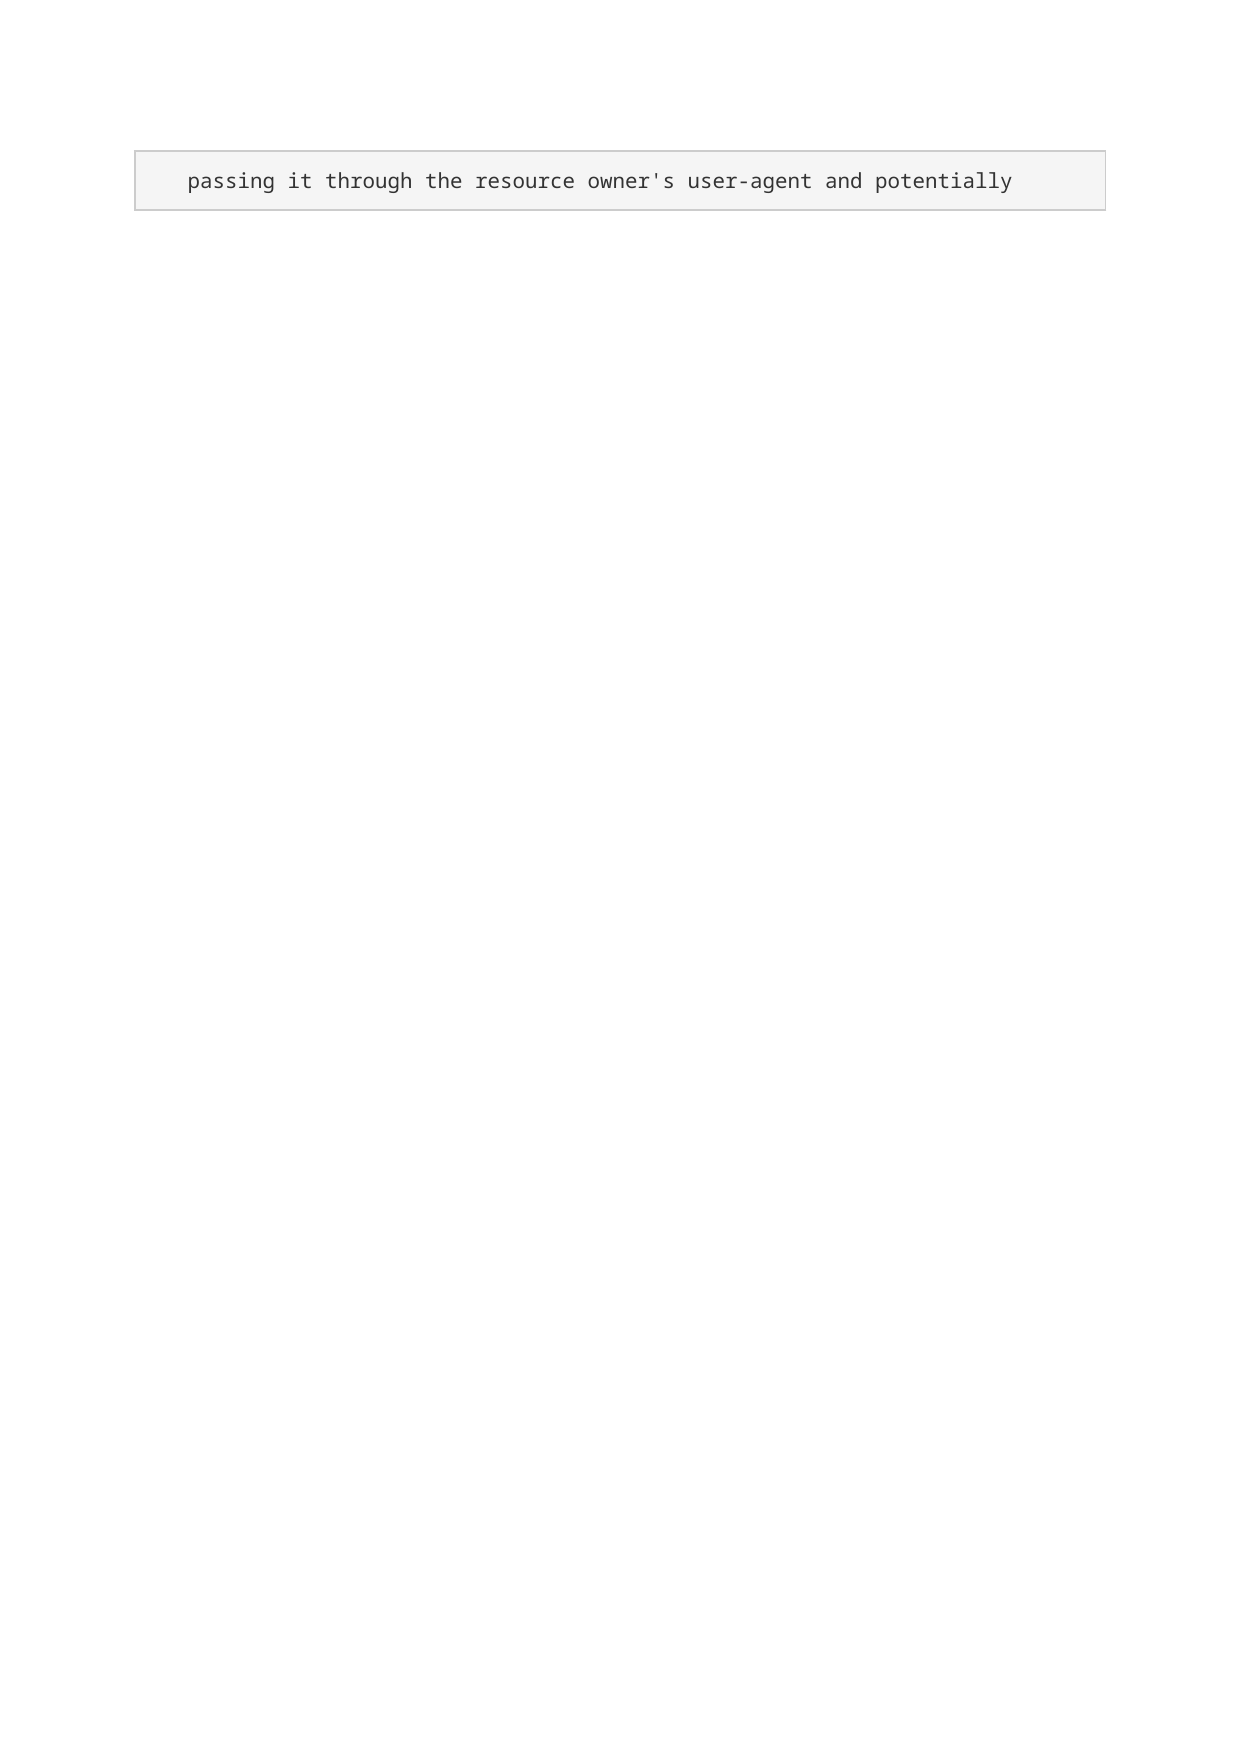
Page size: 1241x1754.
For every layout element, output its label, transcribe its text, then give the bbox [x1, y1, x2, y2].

text passing it through the resource owner's user-agent and potentially [136, 152, 1105, 209]
